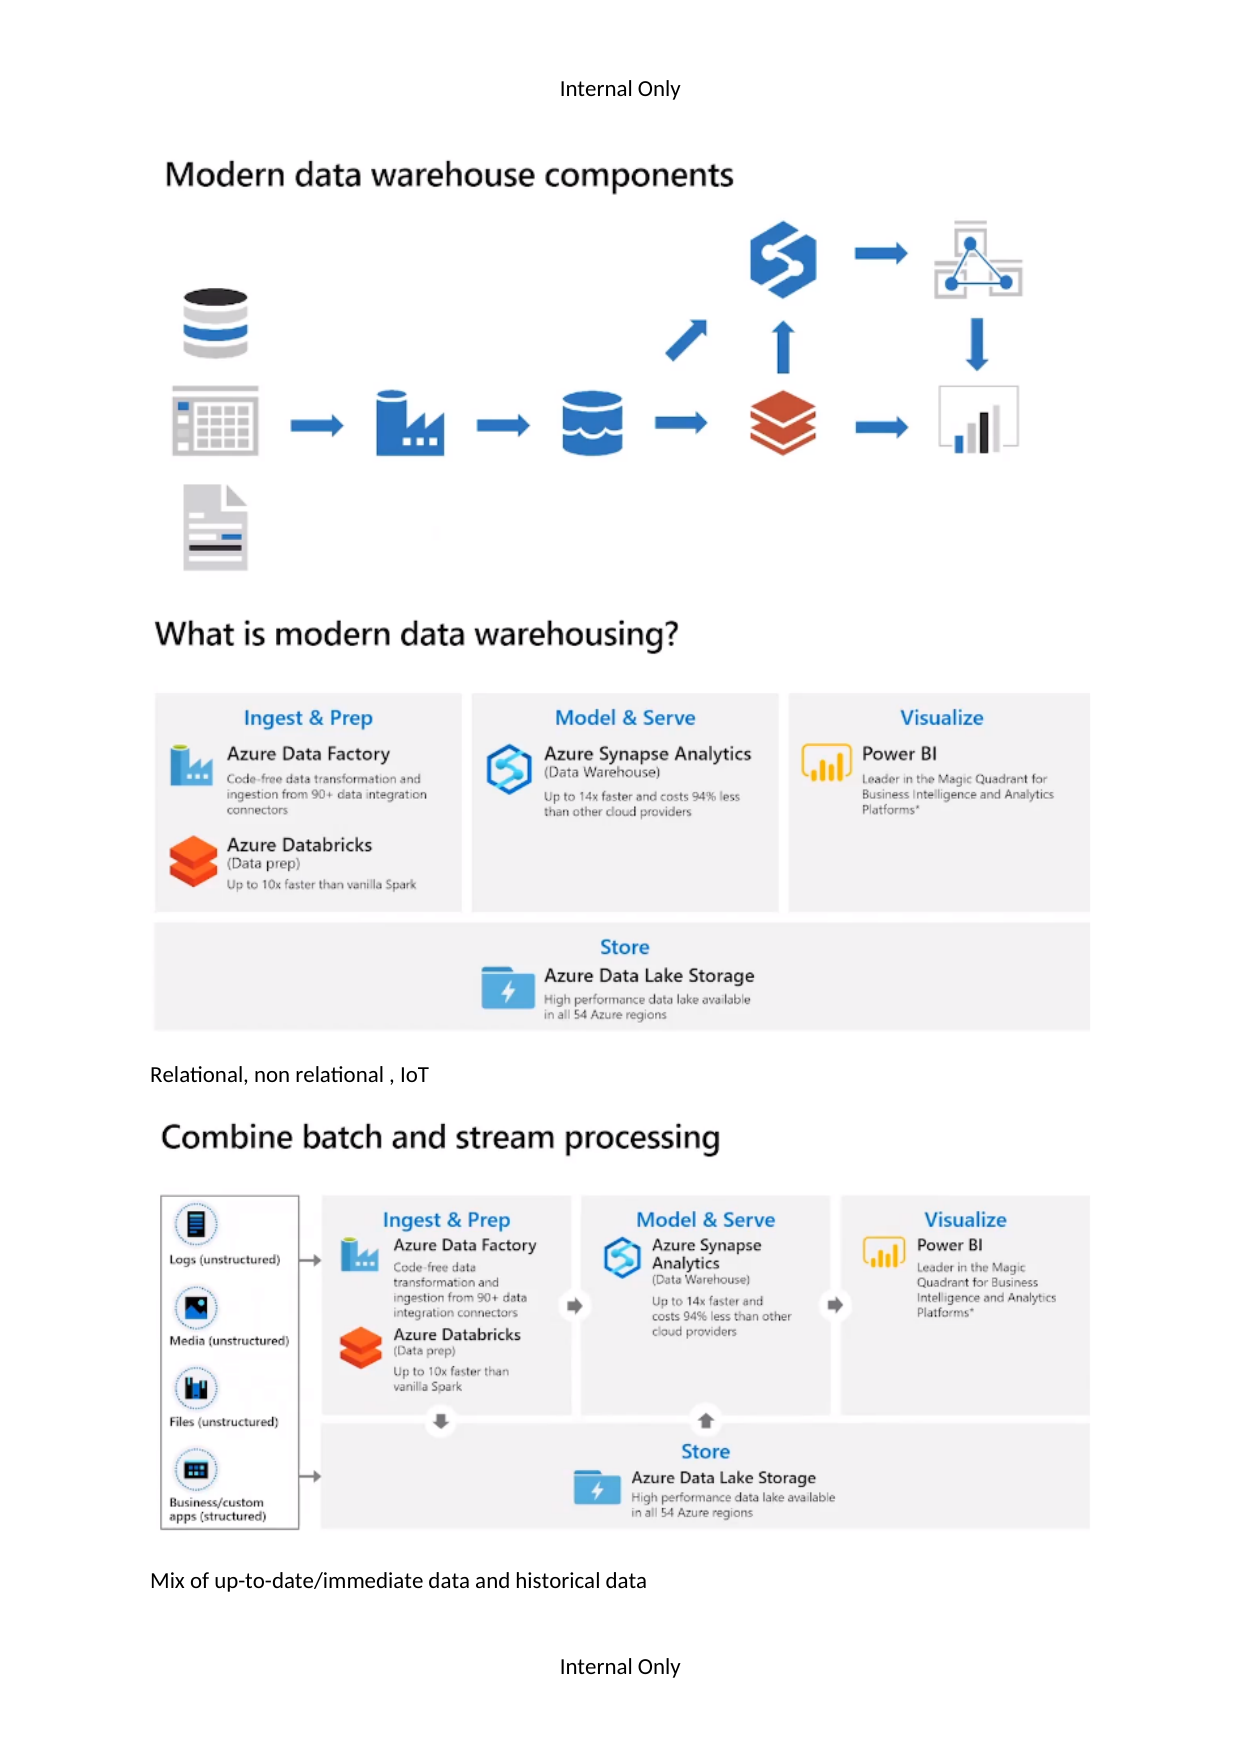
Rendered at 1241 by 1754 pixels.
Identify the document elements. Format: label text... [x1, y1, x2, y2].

text Relational, non relational , IoT [150, 1060, 1090, 1088]
text Mix of up-to-date/immediate data and historical data [150, 1566, 1090, 1594]
picture [150, 609, 1091, 1032]
picture [150, 150, 1091, 582]
picture [150, 1115, 1091, 1538]
